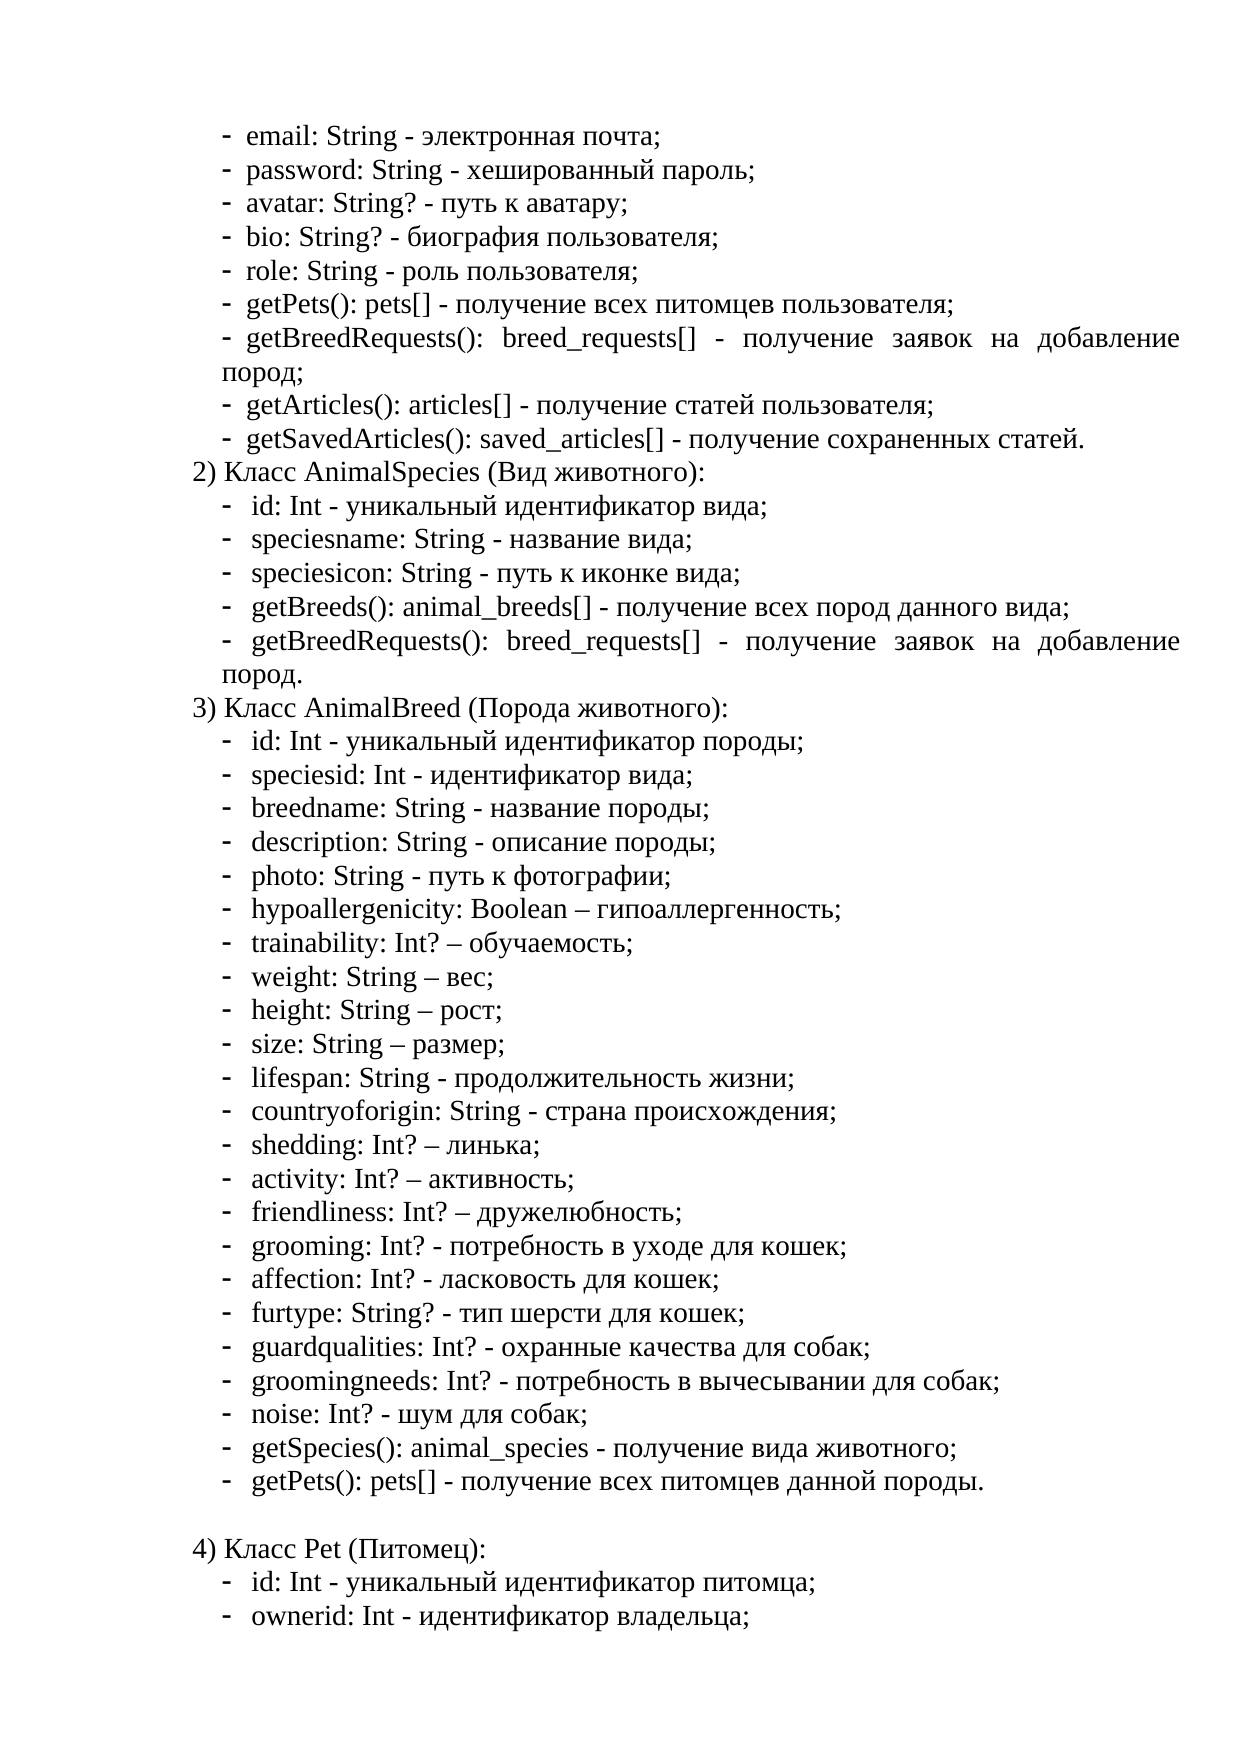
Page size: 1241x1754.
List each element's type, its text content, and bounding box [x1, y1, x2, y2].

list speciesicon: String - путь к иконке вида; [222, 555, 1181, 589]
list noise: Int? - шум для собак; [222, 1396, 1181, 1430]
list speciesid: Int - идентификатор вида; [222, 757, 1181, 791]
list getSavedArticles(): saved_articles[] - получение сохраненных статей. [222, 421, 1181, 454]
list size: String – размер; [222, 1026, 1181, 1060]
list id: Int - уникальный идентификатор питомца; [222, 1564, 1181, 1598]
list Класс AnimalBreed (Порода животного): [118, 690, 1181, 723]
list getBreeds(): animal_breeds[] - получение всех пород данного вида; [222, 589, 1181, 623]
list friendliness: Int? – дружелюбность; [222, 1194, 1181, 1228]
list Класс Pet (Питомец): [118, 1531, 1181, 1564]
list getBreedRequests(): breed_requests[] - получение заявок на добавление пород; [222, 320, 1181, 387]
list furtype: String? - тип шерсти для кошек; [222, 1295, 1181, 1329]
list bio: String? - биография пользователя; [222, 219, 1181, 253]
list description: String - описание породы; [222, 824, 1181, 858]
list grooming: Int? - потребность в уходе для кошек; [222, 1228, 1181, 1262]
list getPets(): pets[] - получение всех питомцев пользователя; [222, 286, 1181, 320]
list getBreedRequests(): breed_requests[] - получение заявок на добавление пород. [222, 623, 1181, 690]
list password: String - хешированный пароль; [222, 152, 1181, 185]
list getSpecies(): animal_species - получение вида животного; [222, 1430, 1181, 1463]
list getArticles(): articles[] - получение статей пользователя; [222, 387, 1181, 421]
list id: Int - уникальный идентификатор вида; [222, 488, 1181, 522]
list trainability: Int? – обучаемость; [222, 925, 1181, 959]
list breedname: String - название породы; [222, 791, 1181, 824]
list photo: String - путь к фотографии; [222, 858, 1181, 892]
list height: String – рост; [222, 992, 1181, 1026]
list weight: String – вес; [222, 959, 1181, 992]
list shedding: Int? – линька; [222, 1127, 1181, 1161]
list Класс AnimalSpecies (Вид животного): [118, 454, 1181, 488]
list avatar: String? - путь к аватару; [222, 185, 1181, 219]
list speciesname: String - название вида; [222, 522, 1181, 555]
list affection: Int? - ласковость для кошек; [222, 1262, 1181, 1295]
list email: String - электронная почта; [222, 118, 1181, 152]
list role: String - роль пользователя; [222, 253, 1181, 286]
list getPets(): pets[] - получение всех питомцев данной породы. [222, 1463, 1181, 1497]
list id: Int - уникальный идентификатор породы; [222, 723, 1181, 757]
list lifespan: String - продолжительность жизни; [222, 1060, 1181, 1093]
list countryoforigin: String - страна происхождения; [222, 1093, 1181, 1127]
list hypoallergenicity: Boolean – гипоаллергенность; [222, 892, 1181, 925]
list guardqualities: Int? - охранные качества для собак; [222, 1329, 1181, 1363]
list groomingneeds: Int? - потребность в вычесывании для собак; [222, 1363, 1181, 1396]
list ownerid: Int - идентификатор владельца; [222, 1598, 1181, 1632]
list activity: Int? – активность; [222, 1161, 1181, 1194]
